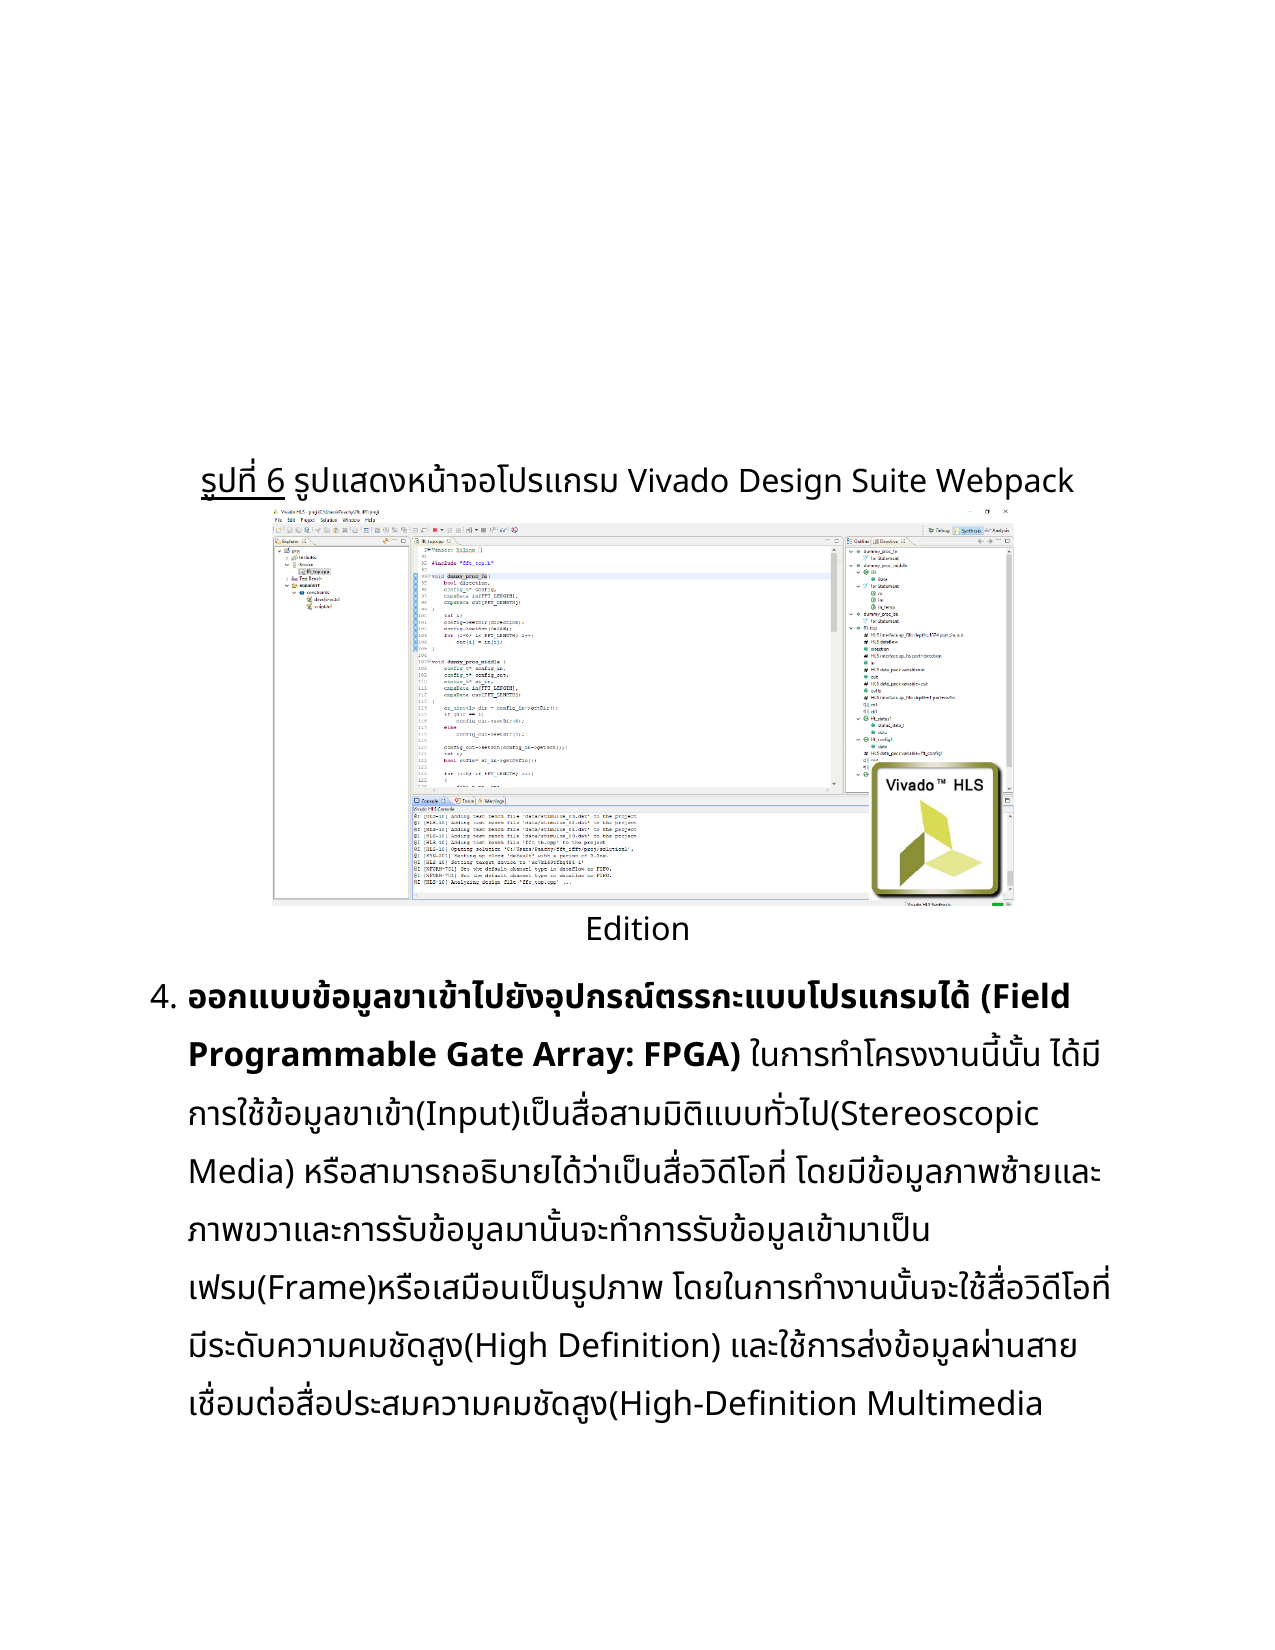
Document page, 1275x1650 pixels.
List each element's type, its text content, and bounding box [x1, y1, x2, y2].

picture [272, 507, 1014, 906]
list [150, 973, 1125, 1430]
